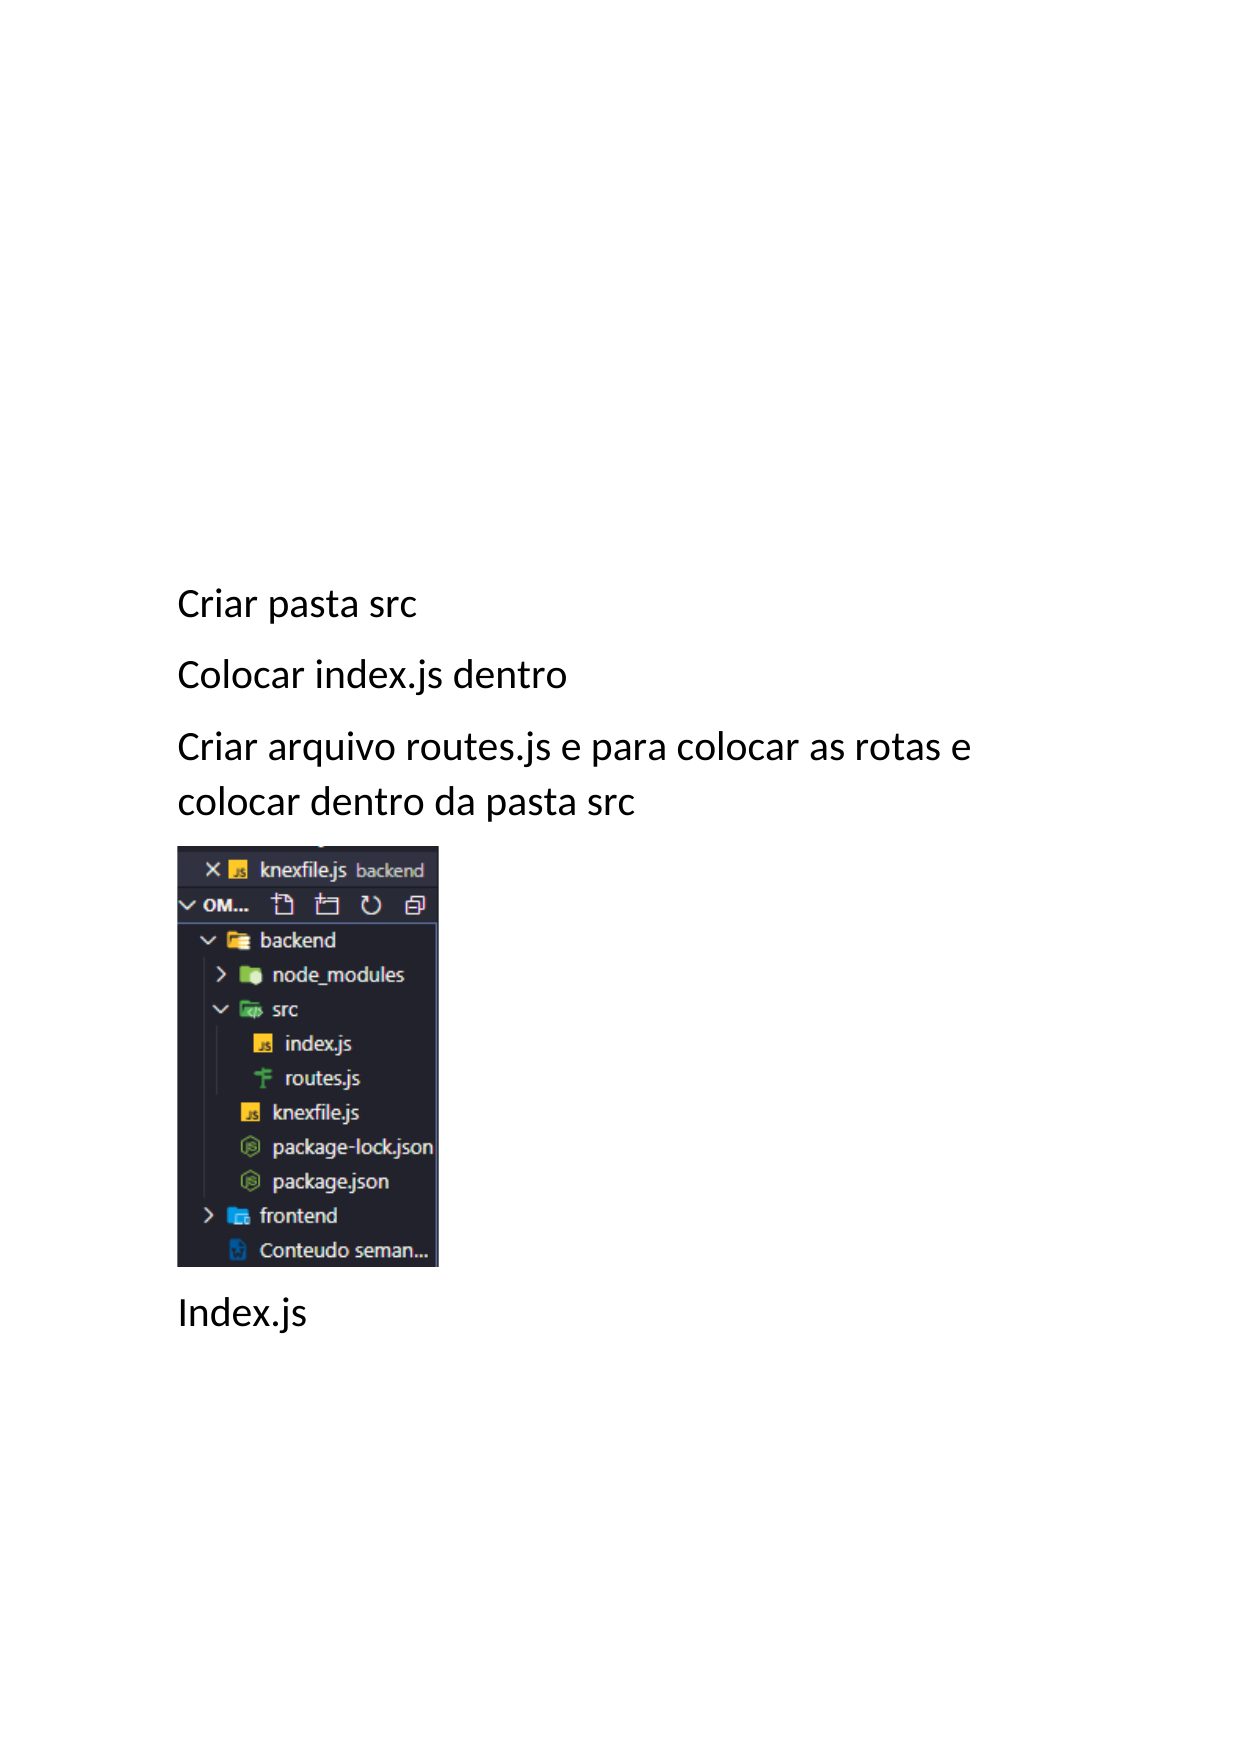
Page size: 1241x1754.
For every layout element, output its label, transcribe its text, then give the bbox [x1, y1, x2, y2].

text Criar pasta src [177, 577, 1063, 628]
picture [177, 846, 439, 1267]
text Colocar index.js dentro [177, 648, 1063, 699]
text Index.js [177, 1286, 1063, 1337]
text Criar arquivo routes.js e para colocar as rotas e colocar dentro da pasta src [177, 720, 1063, 826]
